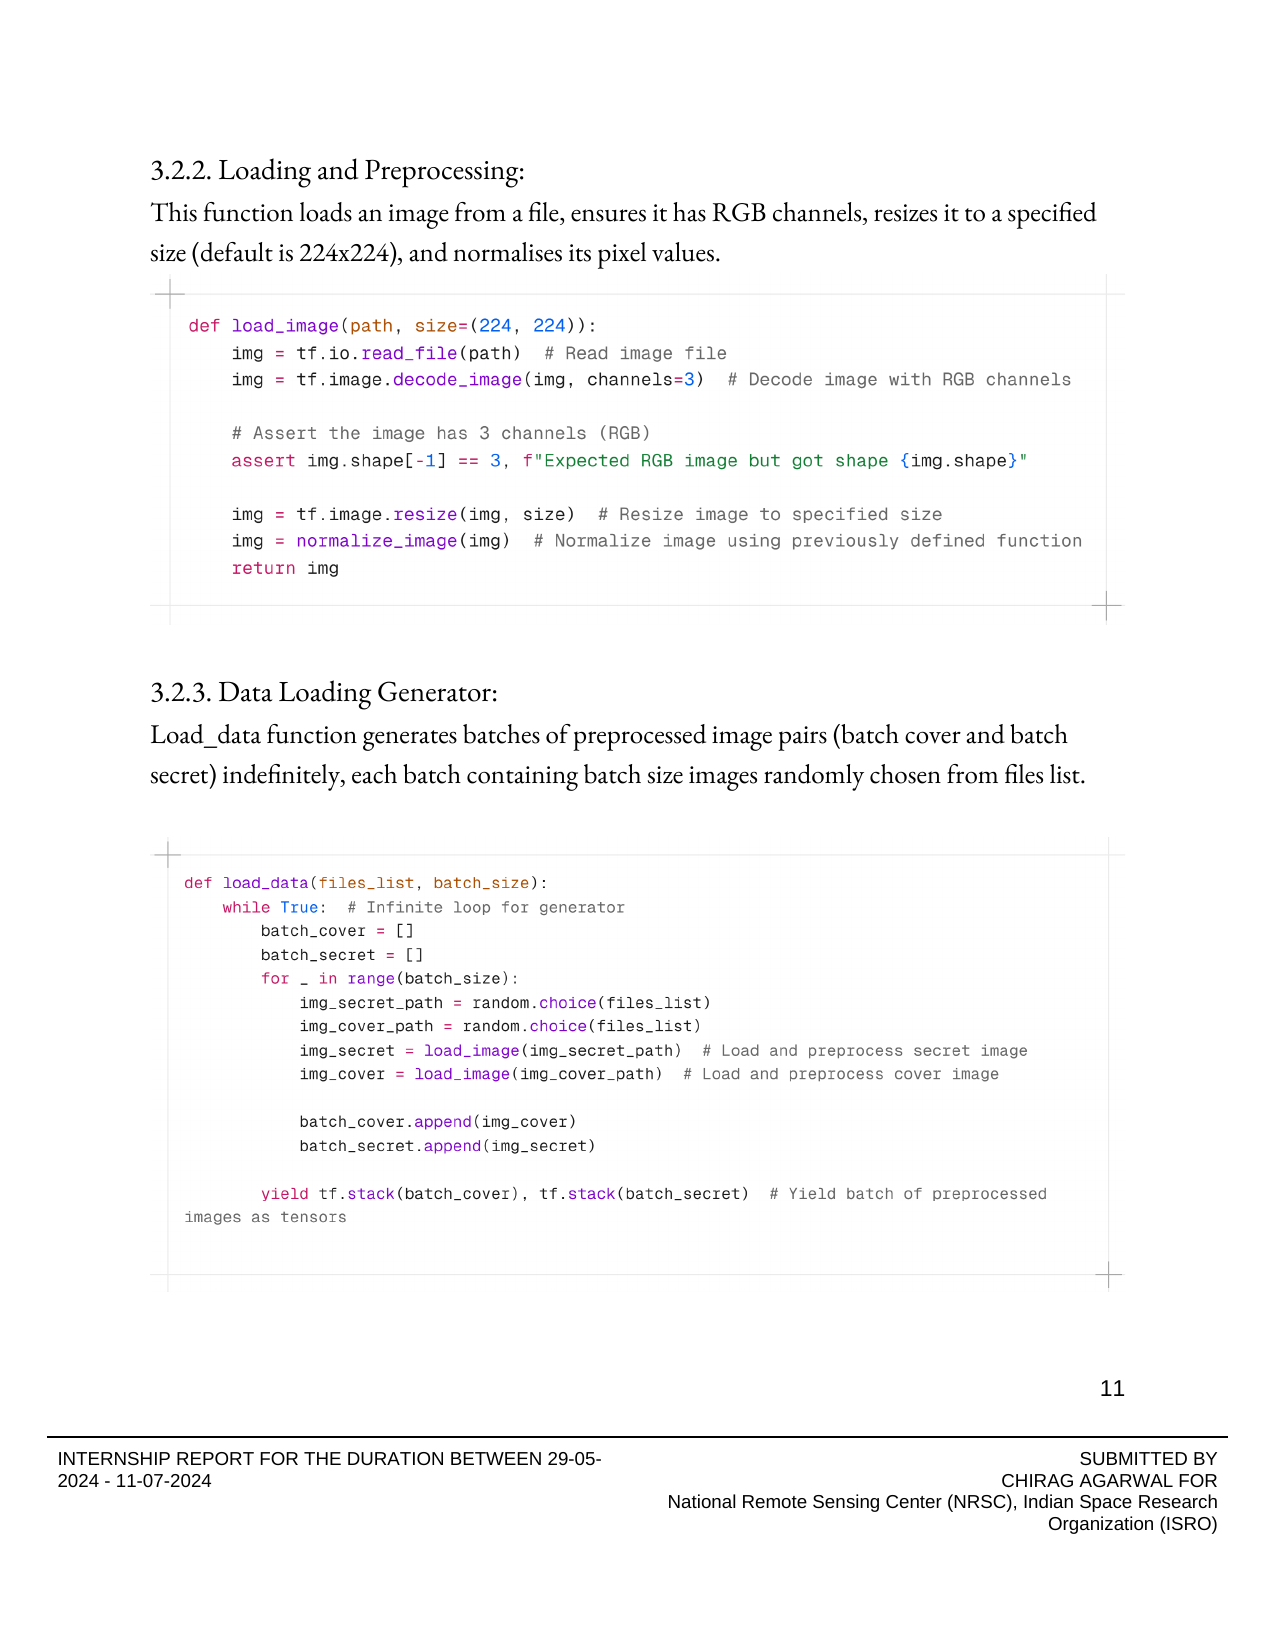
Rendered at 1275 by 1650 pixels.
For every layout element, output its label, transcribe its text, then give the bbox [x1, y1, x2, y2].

text 3.2.3. Data Loading Generator: [150, 672, 1125, 711]
text Load_data function generates batches of preprocessed image pairs (batch cover and batch secret) indefinitely, each batch containing batch size images randomly chosen from files list. [150, 716, 1125, 792]
text 3.2.2. Loading and Preprocessing: [150, 150, 1125, 188]
picture [150, 837, 1125, 1292]
picture [150, 274, 1125, 625]
text This function loads an image from a file, ensures it has RGB channels, resizes it to a specified size (default is 224x224), and normalises its pixel values. [150, 194, 1125, 269]
